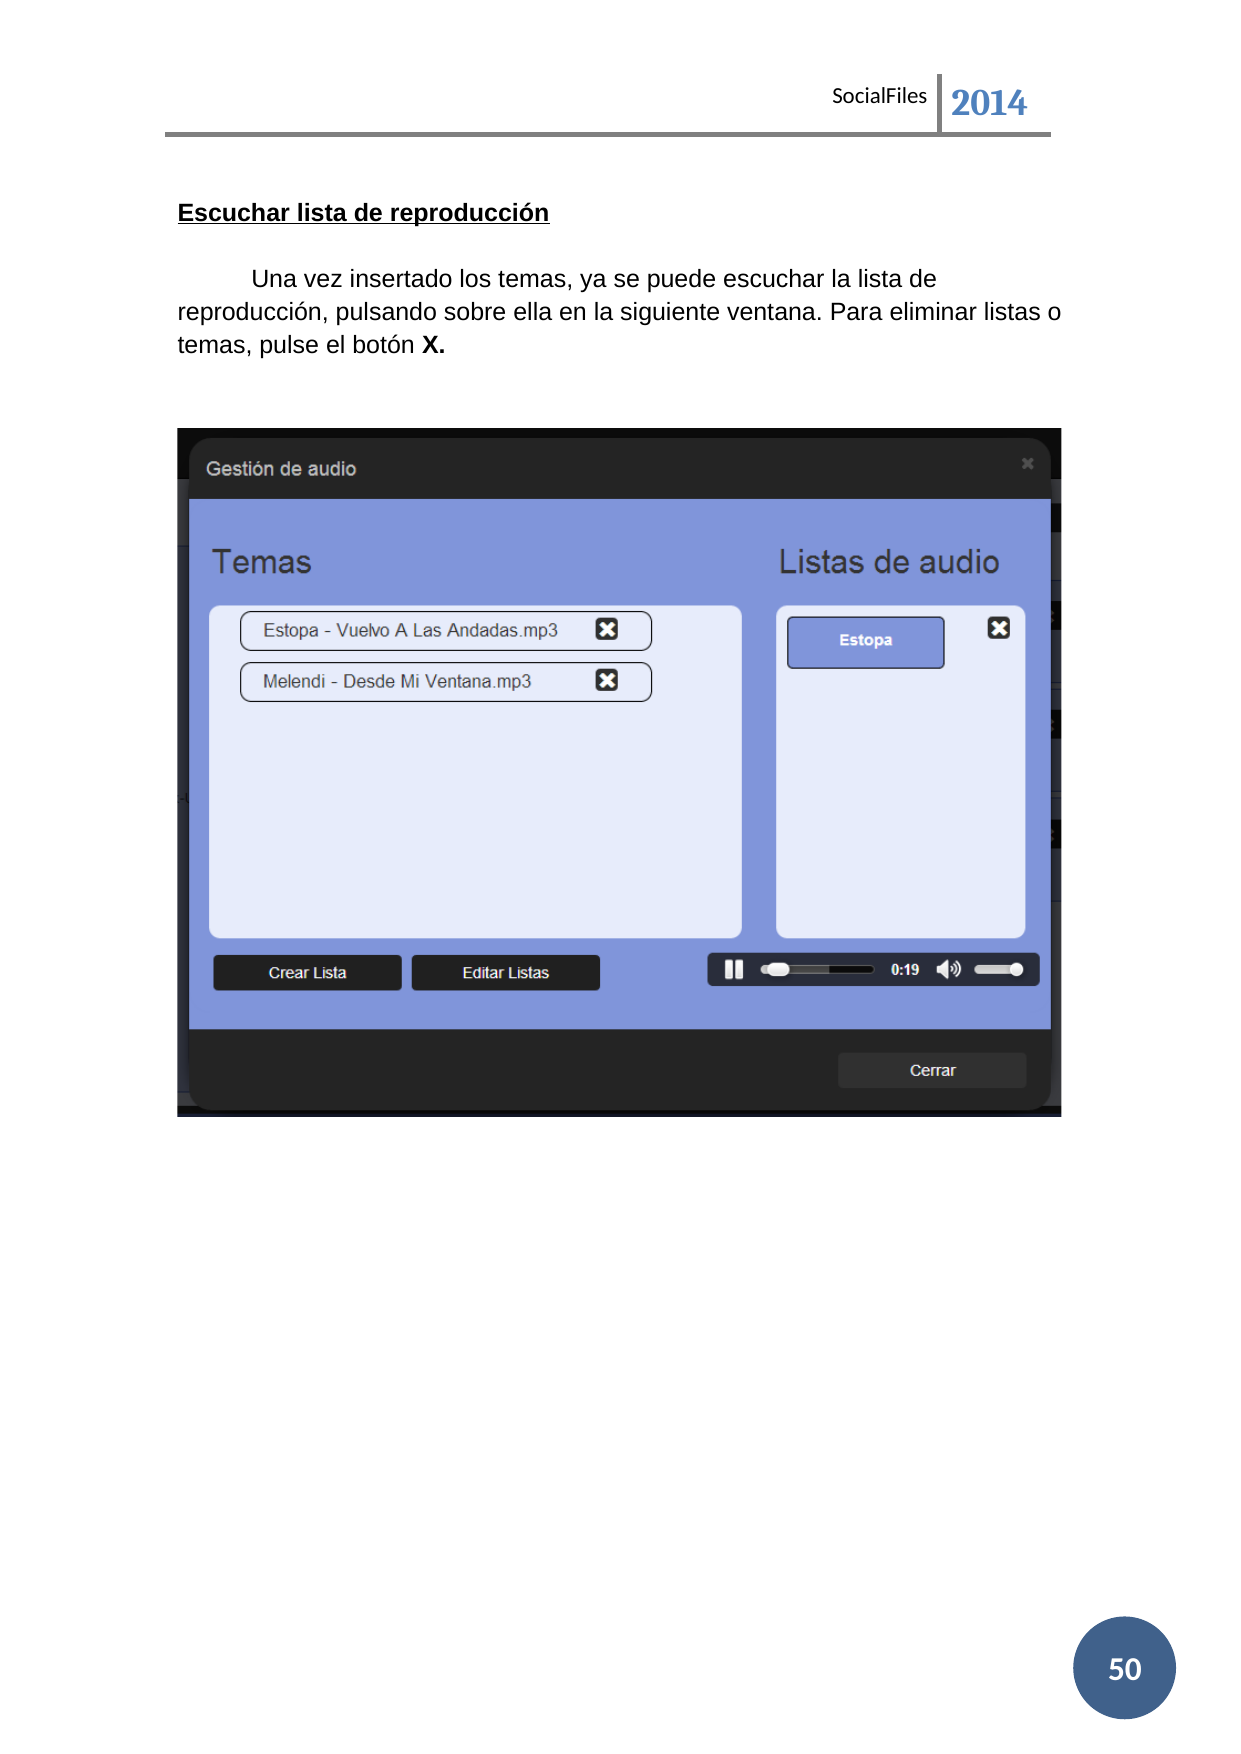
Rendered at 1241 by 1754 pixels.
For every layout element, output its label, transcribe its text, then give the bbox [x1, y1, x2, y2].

text Una vez insertado los temas, ya se puede escuchar la lista de reproducción, pulsando sobre ella en la siguiente ventana. Para eliminar listas o temas, pulse el botón X. [177, 264, 1063, 358]
picture [177, 428, 1062, 1117]
text Escuchar lista de reproducción [177, 198, 1063, 226]
